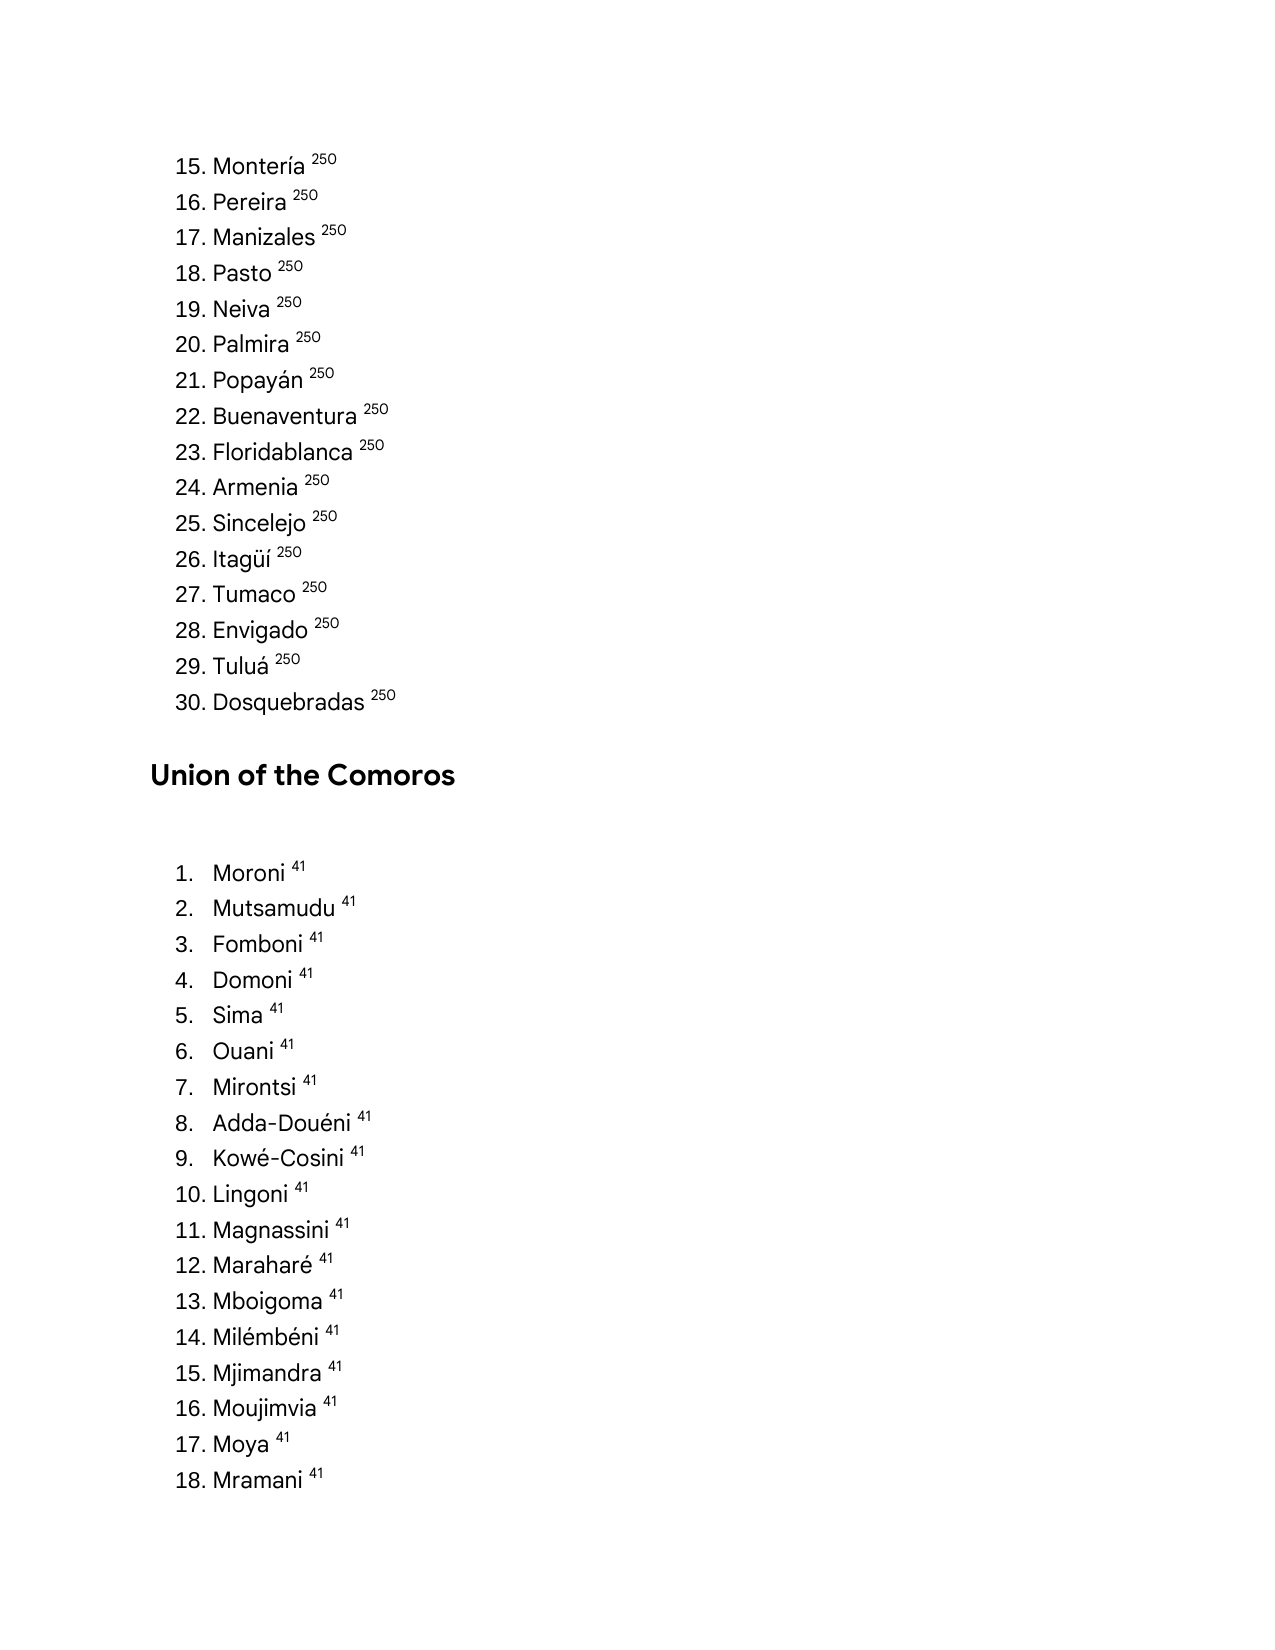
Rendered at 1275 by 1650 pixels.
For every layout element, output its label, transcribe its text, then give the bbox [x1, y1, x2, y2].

list Kowé-Cosini 41 [175, 1143, 1125, 1174]
list Manizales 250 [175, 221, 1125, 253]
list Buenaventura 250 [175, 400, 1125, 431]
list Envigado 250 [175, 614, 1125, 646]
list Moujimvia 41 [175, 1393, 1125, 1424]
list Domoni 41 [175, 964, 1125, 995]
list Mirontsi 41 [175, 1071, 1125, 1102]
list Magnassini 41 [175, 1214, 1125, 1245]
list Montería 250 [175, 150, 1125, 181]
list Tumaco 250 [175, 579, 1125, 610]
list Moya 41 [175, 1428, 1125, 1460]
list Pereira 250 [175, 186, 1125, 217]
list Floridablanca 250 [175, 436, 1125, 467]
list Tuluá 250 [175, 650, 1125, 682]
list Neiva 250 [175, 293, 1125, 324]
list Fomboni 41 [175, 928, 1125, 959]
list Mramani 41 [175, 1464, 1125, 1496]
list Popayán 250 [175, 364, 1125, 396]
list Sincelejo 250 [175, 507, 1125, 539]
list Pasto 250 [175, 257, 1125, 288]
subtitle Union of the Comoros [150, 757, 1125, 794]
list Sima 41 [175, 1000, 1125, 1031]
list Adda-Douéni 41 [175, 1107, 1125, 1138]
list Mjimandra 41 [175, 1357, 1125, 1388]
list Palmira 250 [175, 329, 1125, 360]
list Mutsamudu 41 [175, 892, 1125, 924]
list Milémbéni 41 [175, 1321, 1125, 1353]
list Moroni 41 [175, 857, 1125, 888]
list Itagüí 250 [175, 543, 1125, 574]
list Lingoni 41 [175, 1178, 1125, 1210]
list Maraharé 41 [175, 1250, 1125, 1281]
list Mboigoma 41 [175, 1286, 1125, 1317]
list Dosquebradas 250 [175, 686, 1125, 717]
list Armenia 250 [175, 472, 1125, 503]
list Ouani 41 [175, 1035, 1125, 1067]
